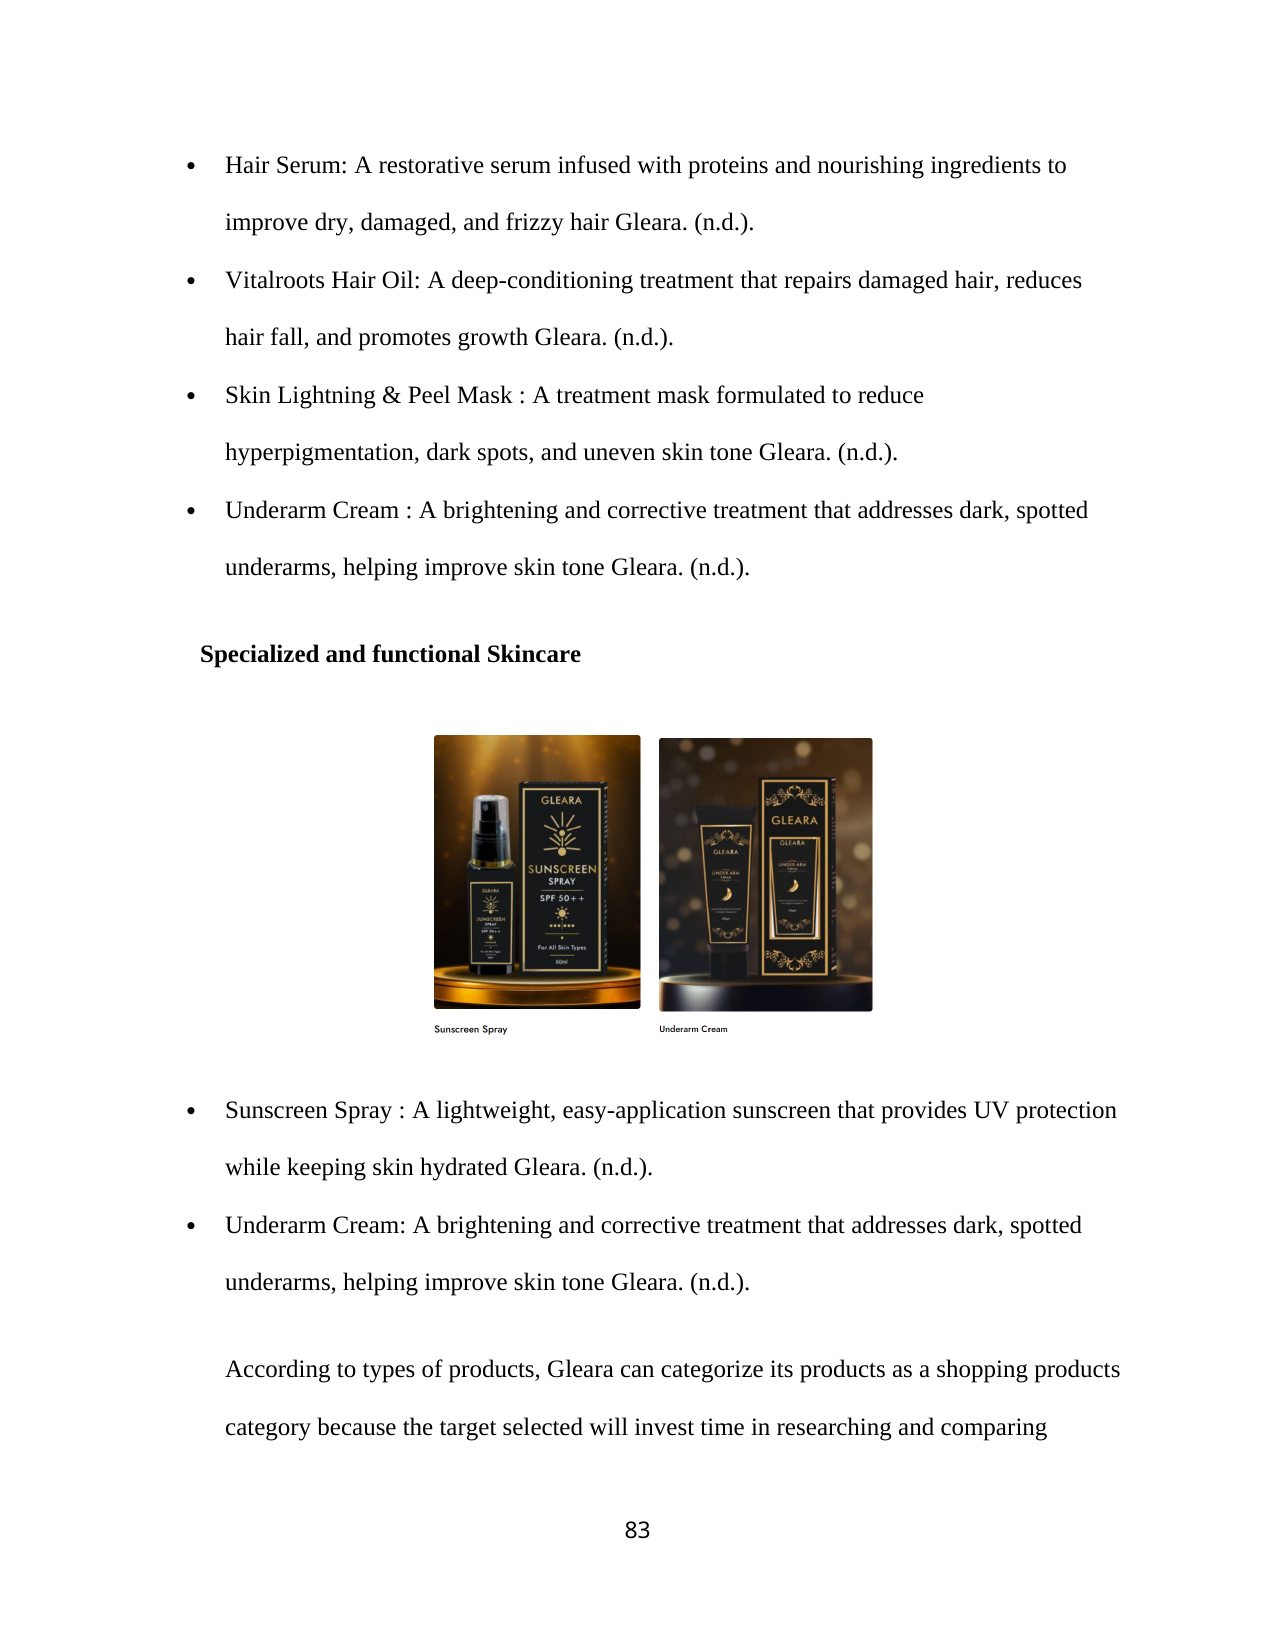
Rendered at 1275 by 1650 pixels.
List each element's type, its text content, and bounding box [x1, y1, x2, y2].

text Specialized and functional Skincare [150, 1113, 1125, 1142]
list Underarm Cream : A brightening and corrective treatment that addresses dark, spotted underarms, helping improve skin tone Gleara. (n.d.). [187, 969, 1125, 1055]
picture [296, 150, 1055, 479]
list Skin Lightning & Peel Mask : A treatment mask formulated to reduce hyperpigmentation, dark spots, and uneven skin tone Gleara. (n.d.). [187, 825, 1125, 911]
list Vitalroots Hair Oil: A deep-conditioning treatment that repairs damaged hair, reduces hair fall, and promotes growth Gleara. (n.d.). [187, 681, 1125, 767]
list Hair Serum: A restorative serum infused with proteins and nourishing ingredients to improve dry, damaged, and frizzy hair Gleara. (n.d.). [187, 537, 1125, 623]
